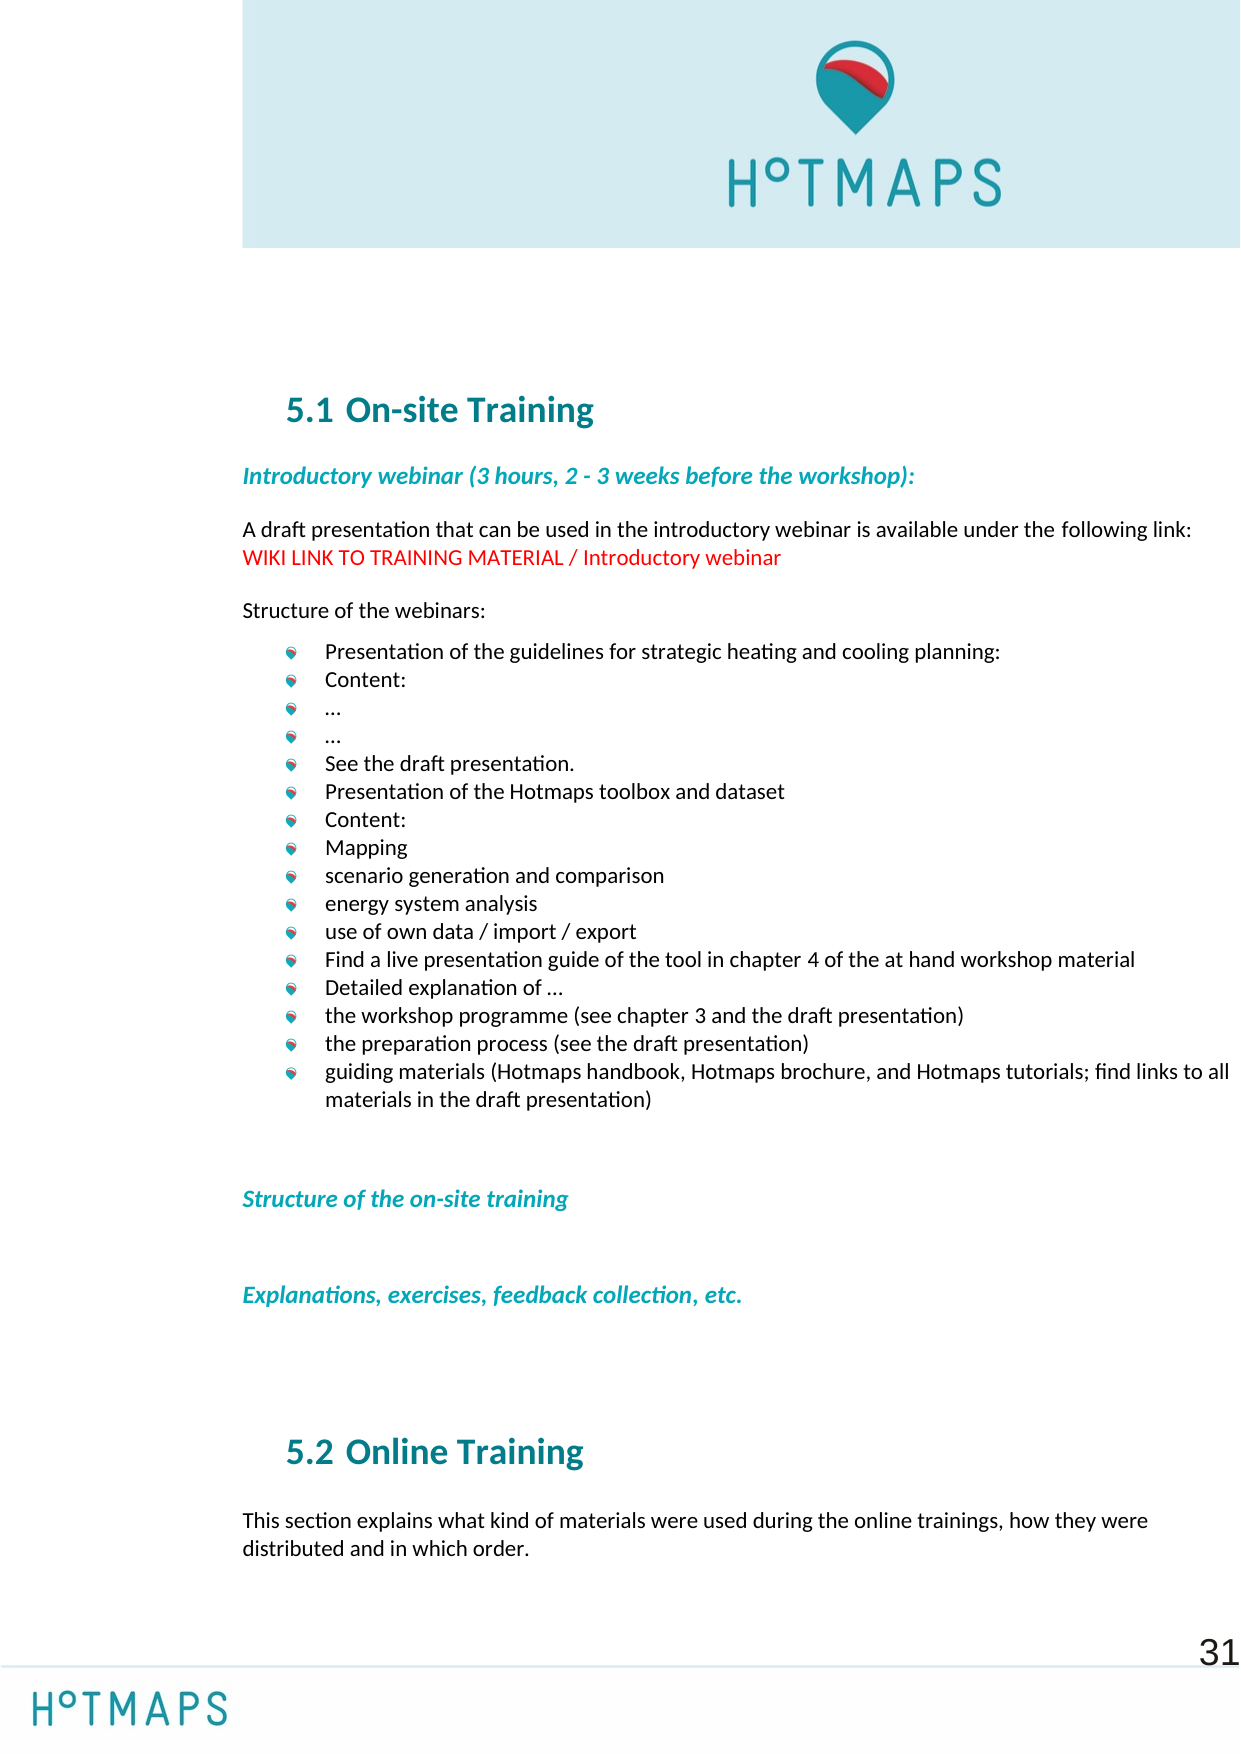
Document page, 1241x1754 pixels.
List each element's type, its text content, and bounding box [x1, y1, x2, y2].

picture [284, 670, 298, 688]
list See the draft presentation. [283, 749, 1240, 777]
list Presentation of the Hotmaps toolbox and dataset [283, 777, 1240, 805]
list Detailed explanation of … [283, 973, 1240, 1001]
list Presentation of the guidelines for strategic heating and cooling planning: [283, 637, 1240, 665]
text A draft presentation that can be used in the introductory webinar is available under the following link: WIKI LINK TO TRAINING MATERIAL / Introductory webinar [242, 515, 1240, 571]
list use of own data / import / export [283, 917, 1240, 945]
list Mapping [283, 833, 1240, 861]
list the workshop programme (see chapter 3 and the draft presentation) [283, 1001, 1240, 1029]
picture [0, 1665, 1240, 1754]
list Content: [283, 805, 1240, 833]
list the preparation process (see the draft presentation) [283, 1029, 1240, 1057]
list … [283, 693, 1240, 721]
subtitle On-site Training [286, 386, 1240, 432]
picture [284, 950, 298, 968]
picture [284, 1063, 298, 1080]
text Structure of the webinars: [242, 596, 1240, 624]
picture [284, 838, 298, 856]
picture [284, 810, 298, 828]
picture [284, 782, 298, 800]
subtitle Explanations, exercises, feedback collection, etc. [242, 1279, 1240, 1309]
picture [284, 922, 298, 940]
picture [284, 866, 298, 884]
picture [284, 726, 298, 744]
picture [284, 894, 298, 912]
text This section explains what kind of materials were used during the online trainings, how they were distributed and in which order. [242, 1506, 1240, 1562]
list … [283, 721, 1240, 749]
picture [284, 1006, 298, 1024]
subtitle Structure of the on-site training [242, 1183, 1240, 1213]
picture [284, 642, 298, 660]
picture [284, 698, 298, 716]
subtitle Introductory webinar (3 hours, 2 - 3 weeks before the workshop): [242, 460, 1240, 490]
picture [284, 978, 298, 996]
list energy system analysis [283, 889, 1240, 917]
subtitle Online Training [286, 1428, 1240, 1474]
picture [284, 754, 298, 772]
picture [242, 0, 1241, 248]
list guiding materials (Hotmaps handbook, Hotmaps brochure, and Hotmaps tutorials; find links to all materials in the draft presentation) [283, 1057, 1240, 1113]
picture [284, 1034, 298, 1052]
list scenario generation and comparison [283, 861, 1240, 889]
list Find a live presentation guide of the tool in chapter 4 of the at hand workshop material [283, 945, 1240, 973]
list Content: [283, 665, 1240, 693]
